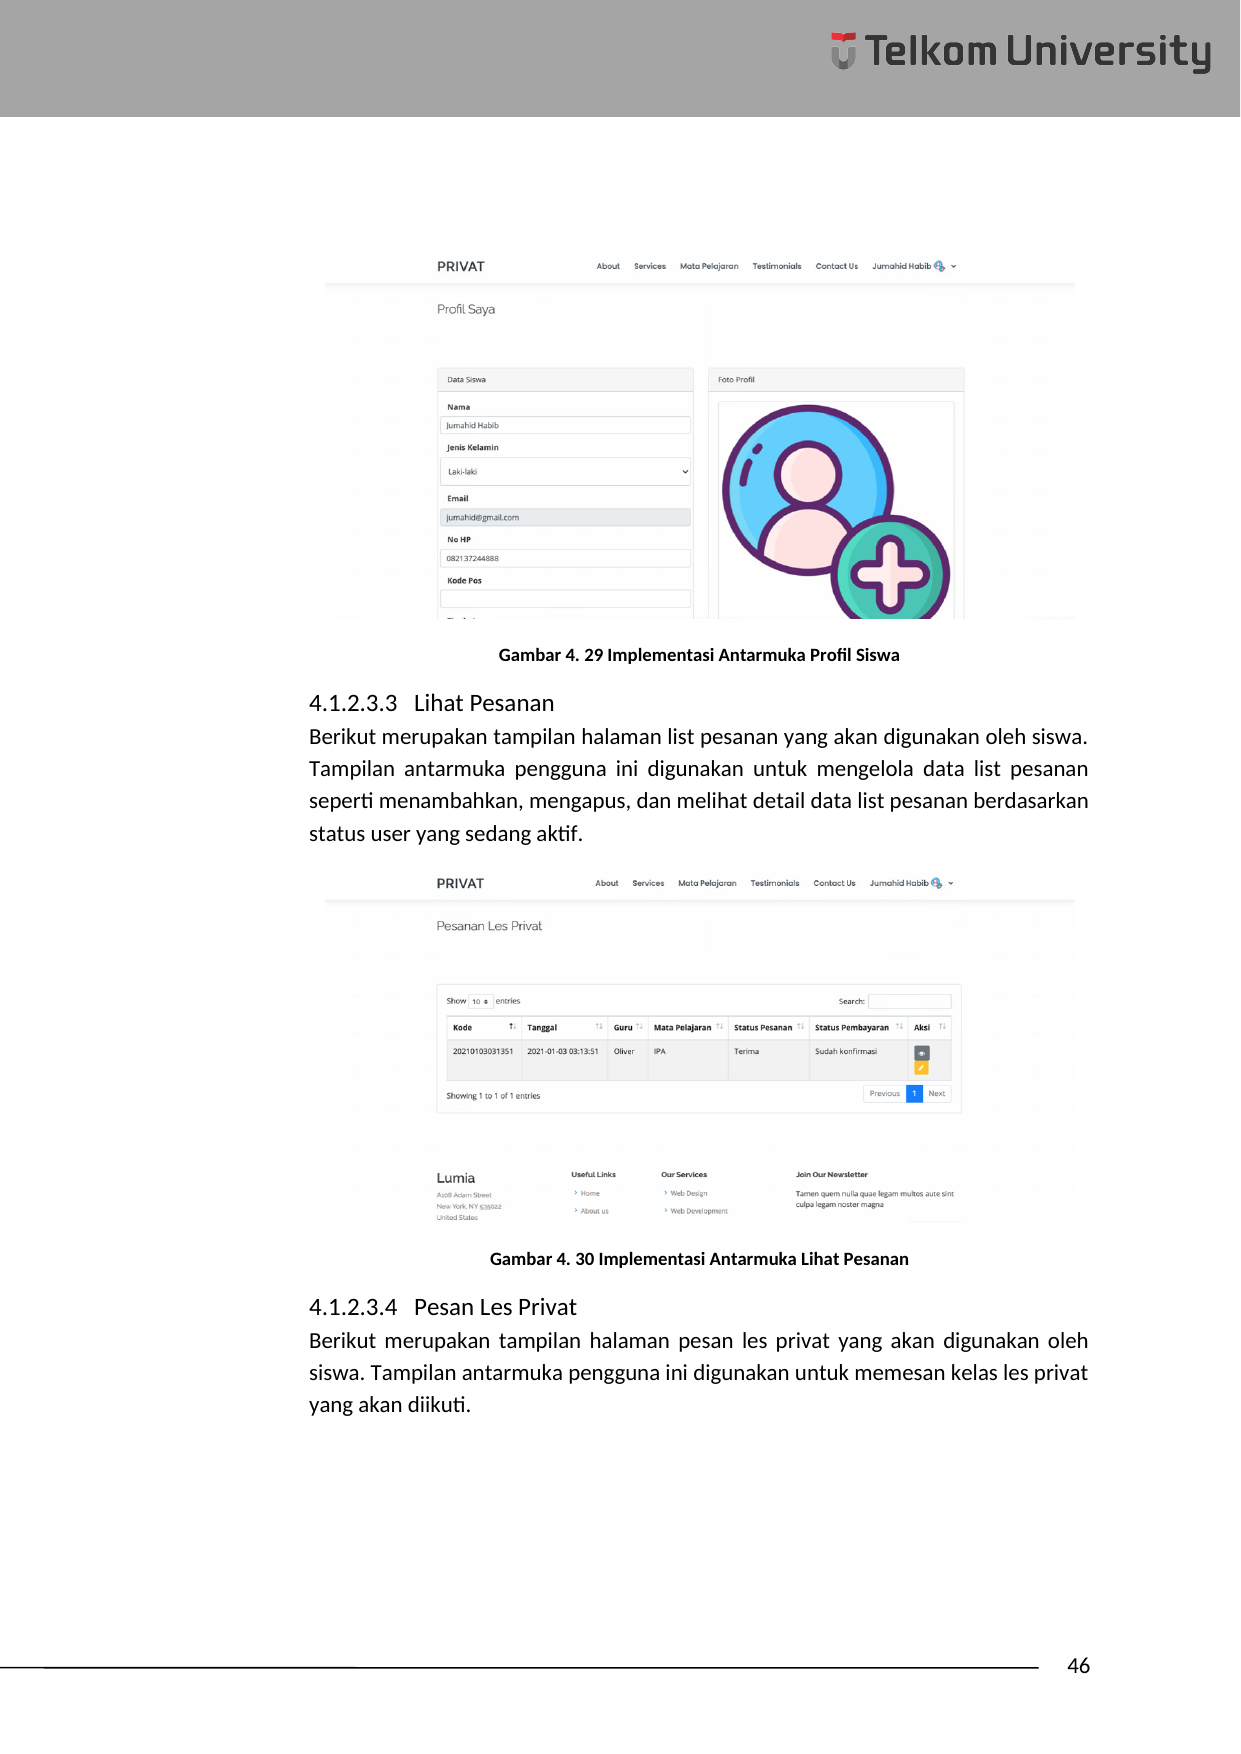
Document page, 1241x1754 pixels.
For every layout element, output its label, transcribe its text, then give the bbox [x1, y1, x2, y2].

text Berikut merupakan tampilan halaman pesan les privat yang akan digunakan oleh siswa. Tampilan antarmuka pengguna ini digunakan untuk memesan kelas les privat yang akan diikuti. [309, 1326, 1090, 1418]
subtitle Lihat Pesanan [309, 687, 1090, 718]
picture [324, 871, 1075, 1223]
text Berikut merupakan tampilan halaman list pesanan yang akan digunakan oleh siswa. Tampilan antarmuka pengguna ini digunakan untuk mengelola data list pesanan seperti menambahkan, mengapus, dan melihat detail data list pesanan berdasarkan status user yang sedang aktif. [309, 722, 1090, 847]
text Gambar 4. 30 Implementasi Antarmuka Lihat Pesanan [309, 1247, 1090, 1270]
picture [324, 254, 1075, 619]
picture [831, 32, 1211, 74]
subtitle Pesan Les Privat [309, 1291, 1090, 1321]
text Gambar 4. 29 Implementasi Antarmuka Profil Siswa [309, 643, 1090, 666]
